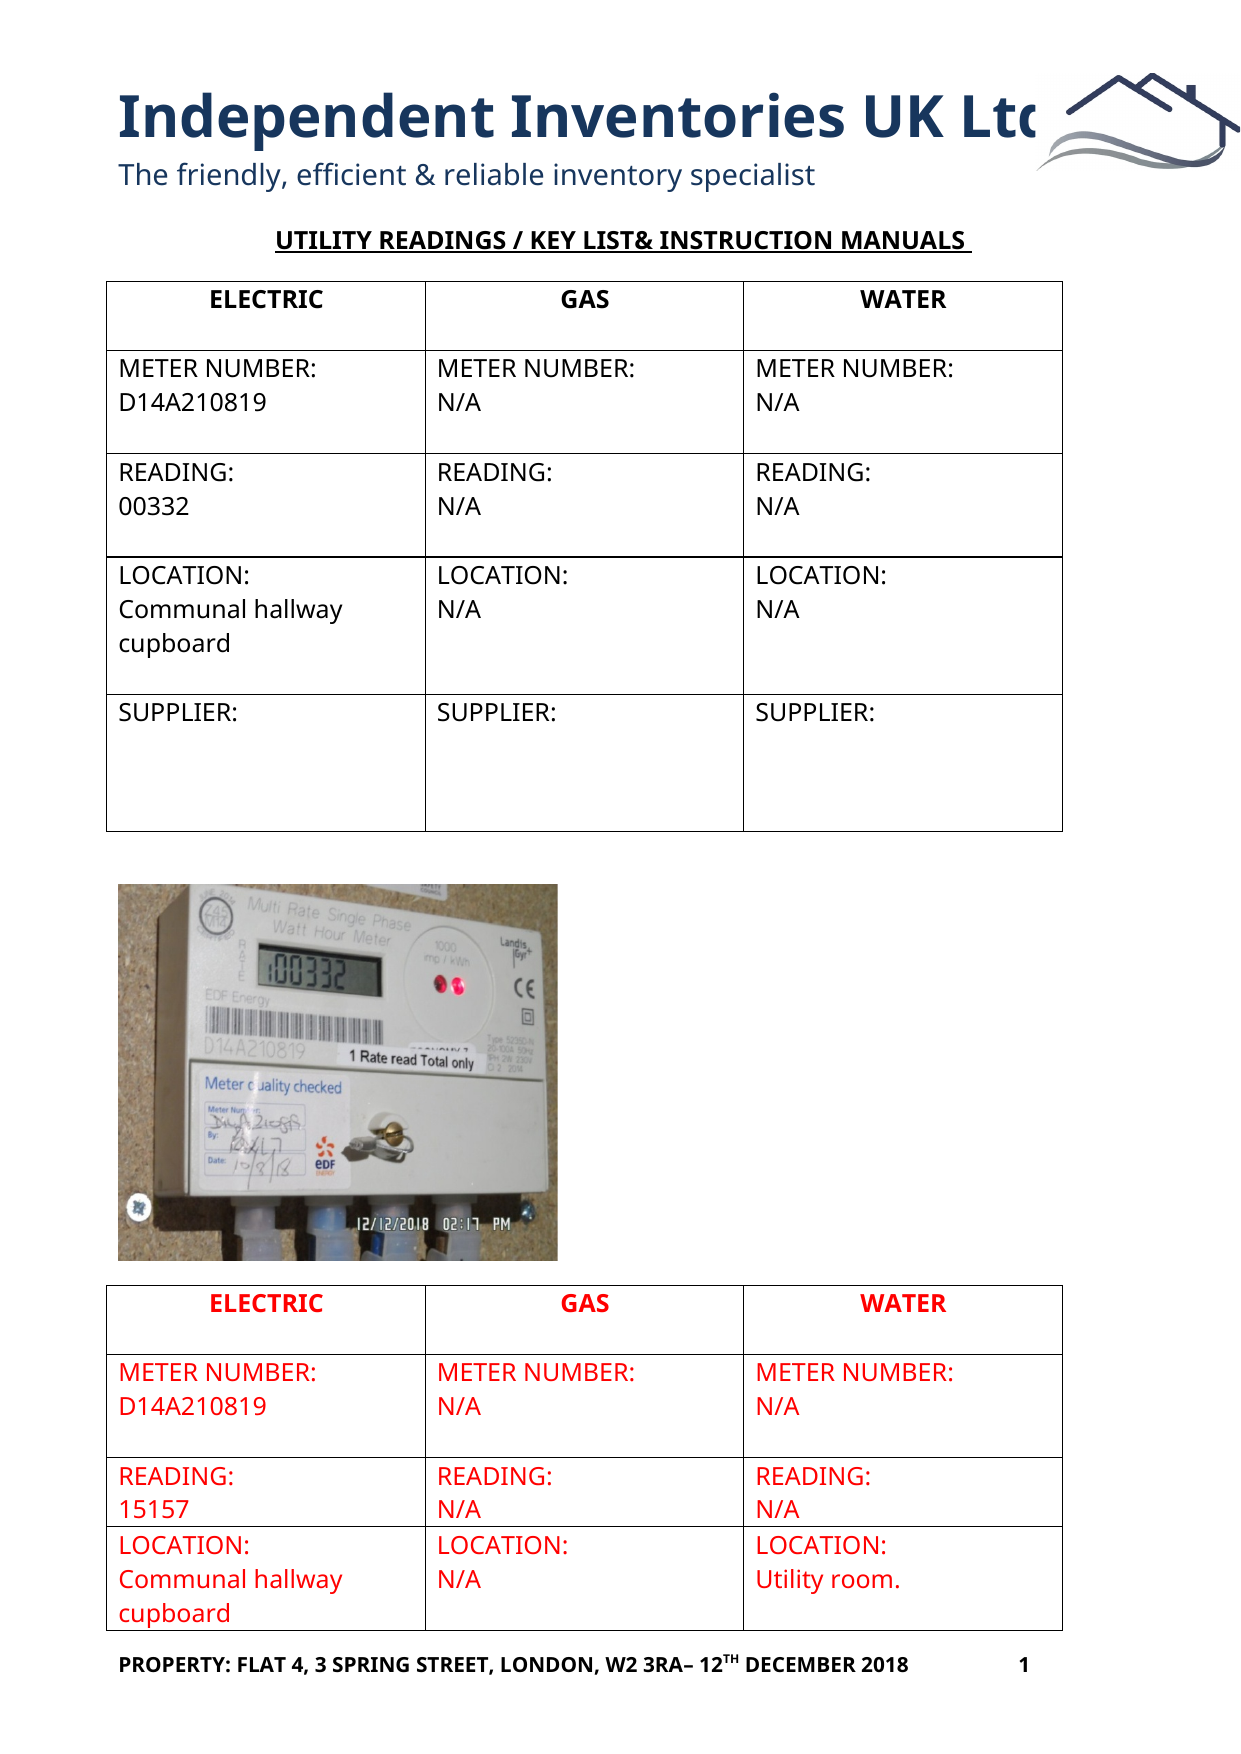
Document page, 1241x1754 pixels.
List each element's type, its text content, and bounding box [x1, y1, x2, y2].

table_header ELECTRIC [107, 1286, 425, 1354]
table_cell METER NUMBER: N/A [744, 1355, 1062, 1457]
table_cell METER NUMBER: D14A210819 [107, 351, 425, 453]
table_cell METER NUMBER: N/A [426, 1355, 743, 1457]
table_cell LOCATION: Utility room. [744, 1527, 1062, 1629]
table_cell METER NUMBER: N/A [744, 351, 1062, 453]
table_cell READING: 15157 [107, 1458, 425, 1526]
table_cell READING: N/A [426, 454, 743, 556]
text UTILITY READINGS / KEY LIST& INSTRUCTION MANUALS [118, 223, 1122, 257]
table_cell SUPPLIER: [107, 695, 425, 831]
table_header ELECTRIC [107, 282, 425, 350]
table_cell READING: 00332 [107, 454, 425, 556]
table_cell METER NUMBER: N/A [426, 351, 743, 453]
picture [1035, 73, 1241, 170]
table_header GAS [426, 282, 743, 350]
table_cell SUPPLIER: [426, 695, 743, 831]
table_header WATER [744, 282, 1062, 350]
table_cell METER NUMBER: D14A210819 [107, 1355, 425, 1457]
table_header WATER [744, 1286, 1062, 1354]
table_cell LOCATION: N/A [426, 1527, 743, 1629]
table_cell LOCATION: Communal hallway cupboard [107, 558, 425, 694]
table_cell LOCATION: N/A [426, 558, 743, 694]
picture [118, 884, 558, 1261]
table_cell SUPPLIER: [744, 695, 1062, 831]
table_cell READING: N/A [426, 1458, 743, 1526]
table_cell LOCATION: N/A [744, 558, 1062, 694]
table_cell READING: N/A [744, 1458, 1062, 1526]
table_cell READING: N/A [744, 454, 1062, 556]
table_header GAS [426, 1286, 743, 1354]
table_cell LOCATION: Communal hallway cupboard [107, 1527, 425, 1629]
